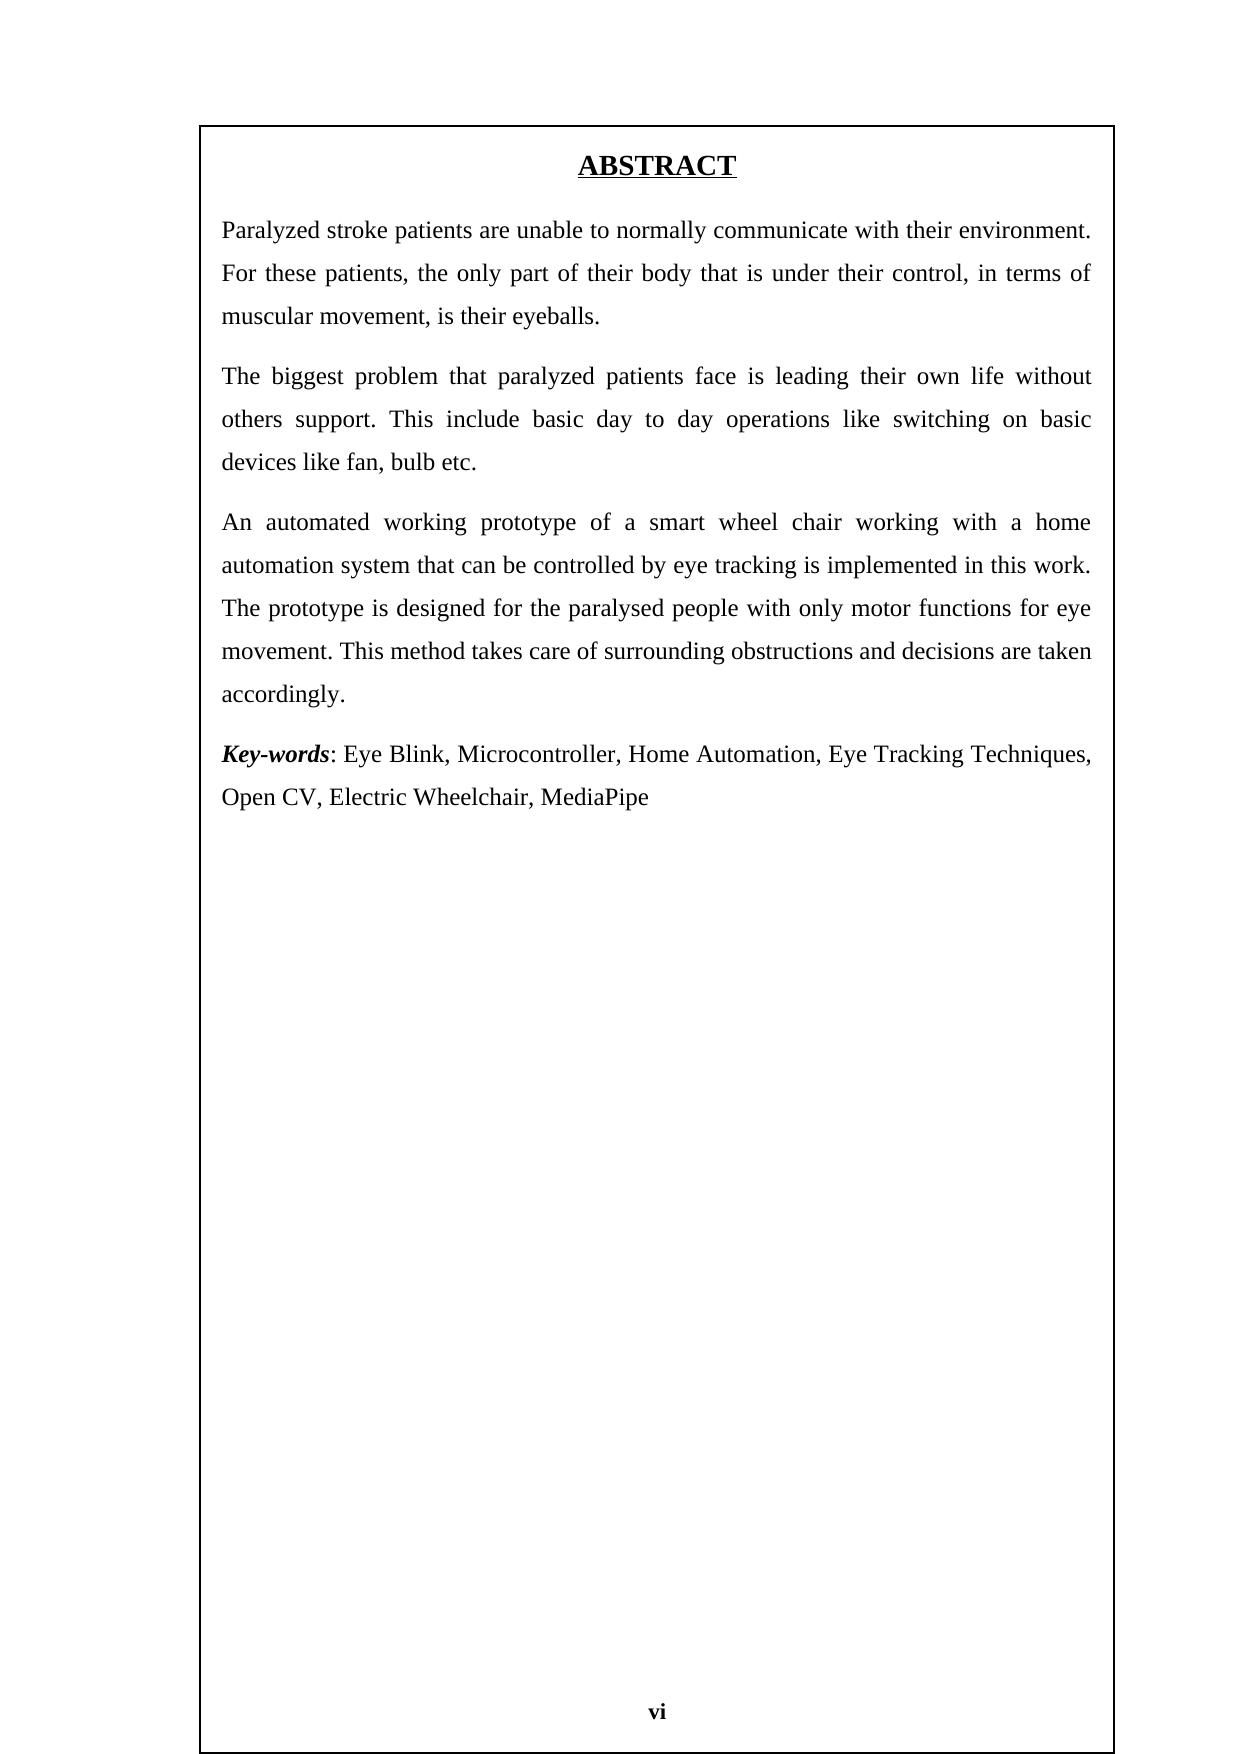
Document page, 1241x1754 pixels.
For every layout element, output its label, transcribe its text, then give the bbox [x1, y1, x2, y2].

text An automated working prototype of a smart wheel chair working with a home automation system that can be controlled by eye tracking is implemented in this work. The prototype is designed for the paralysed people with only motor functions for eye movement. This method takes care of surrounding obstructions and decisions are taken accordingly. [221, 507, 1092, 708]
text Key-words: Eye Blink, Microcontroller, Home Automation, Eye Tracking Techniques, Open CV, Electric Wheelchair, MediaPipe [221, 739, 1092, 811]
text ABSTRACT [221, 148, 1092, 181]
text Paralyzed stroke patients are unable to normally communicate with their environment. For these patients, the only part of their body that is under their control, in terms of muscular movement, is their eyeballs. [221, 215, 1092, 330]
text The biggest problem that paralyzed patients face is leading their own life without others support. This include basic day to day operations like switching on basic devices like fan, bulb etc. [221, 361, 1092, 476]
